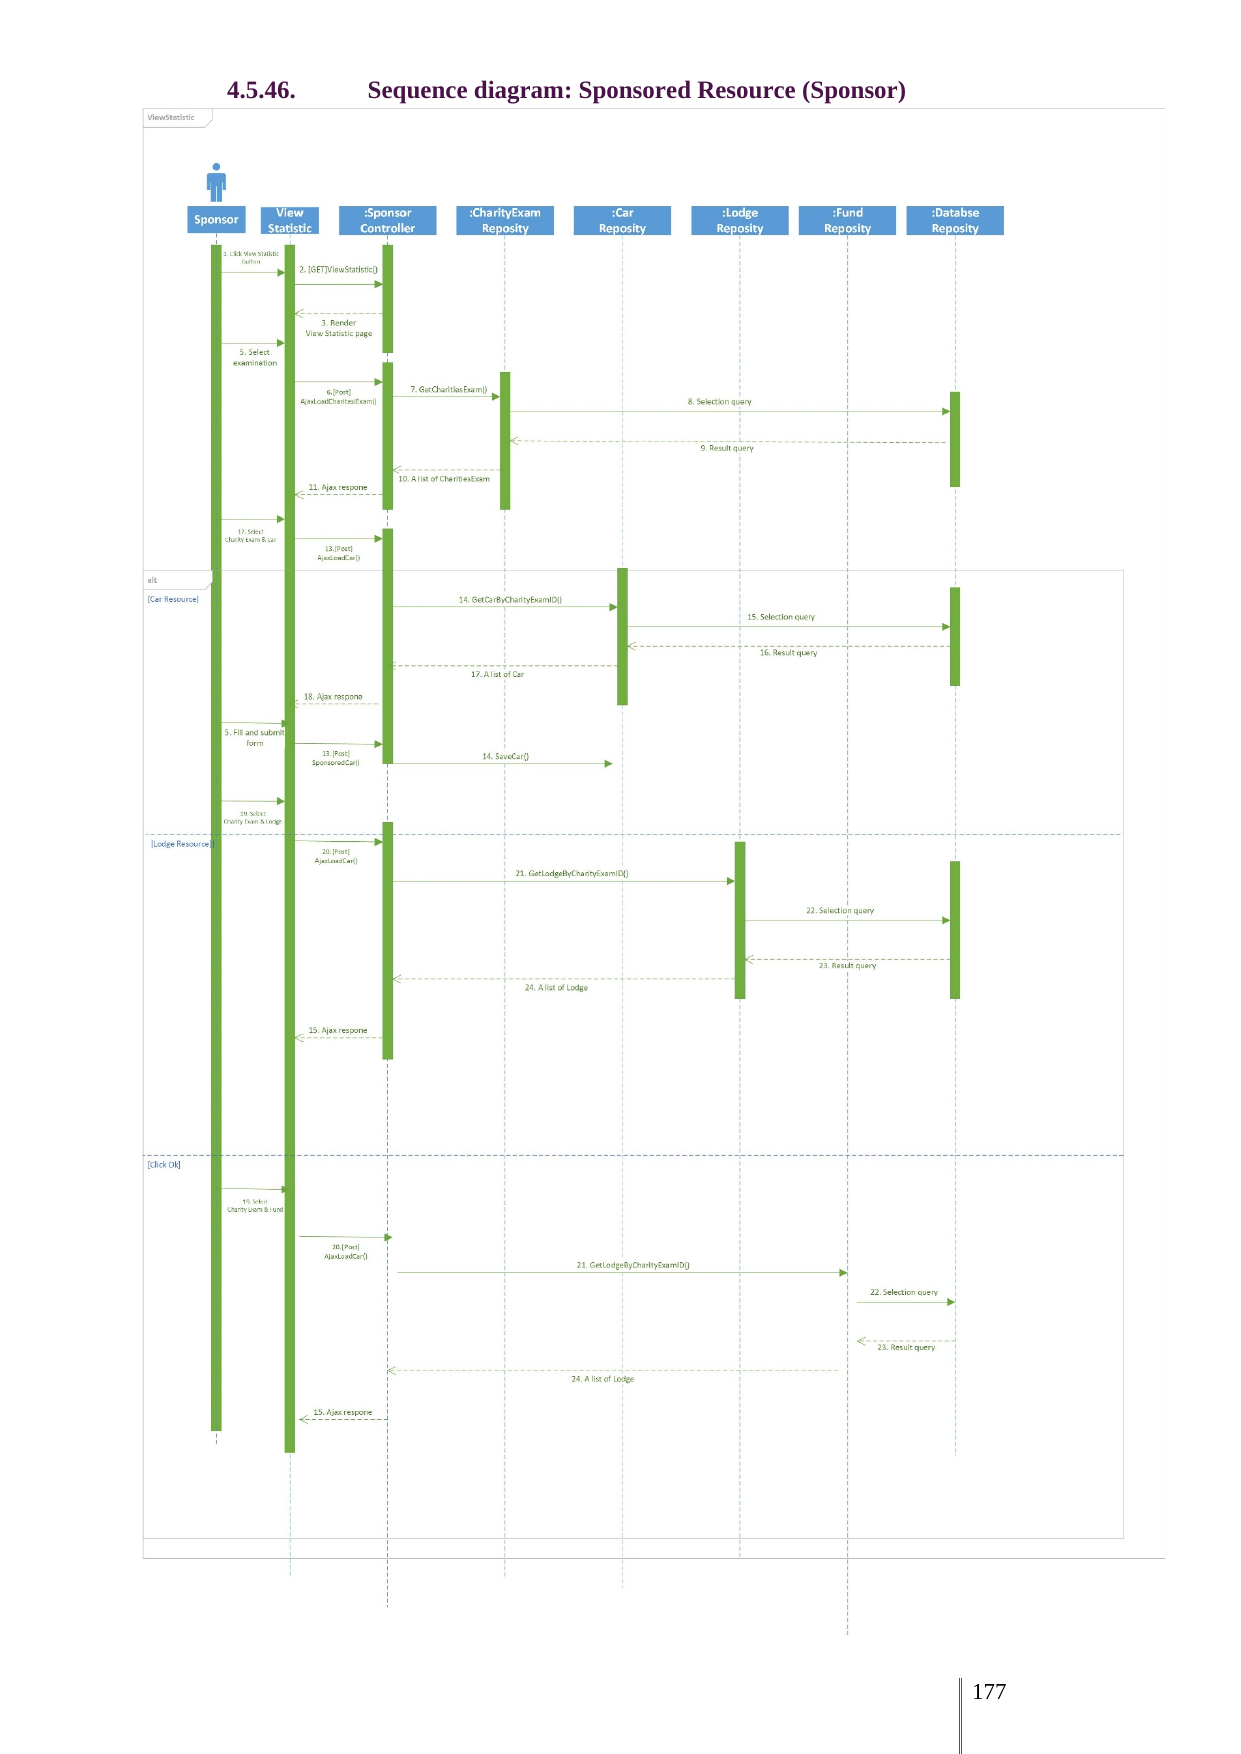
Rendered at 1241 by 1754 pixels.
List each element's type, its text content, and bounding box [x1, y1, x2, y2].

picture [142, 108, 1166, 1637]
subtitle Sequence diagram: Sponsored Resource (Sponsor) [227, 75, 1165, 104]
